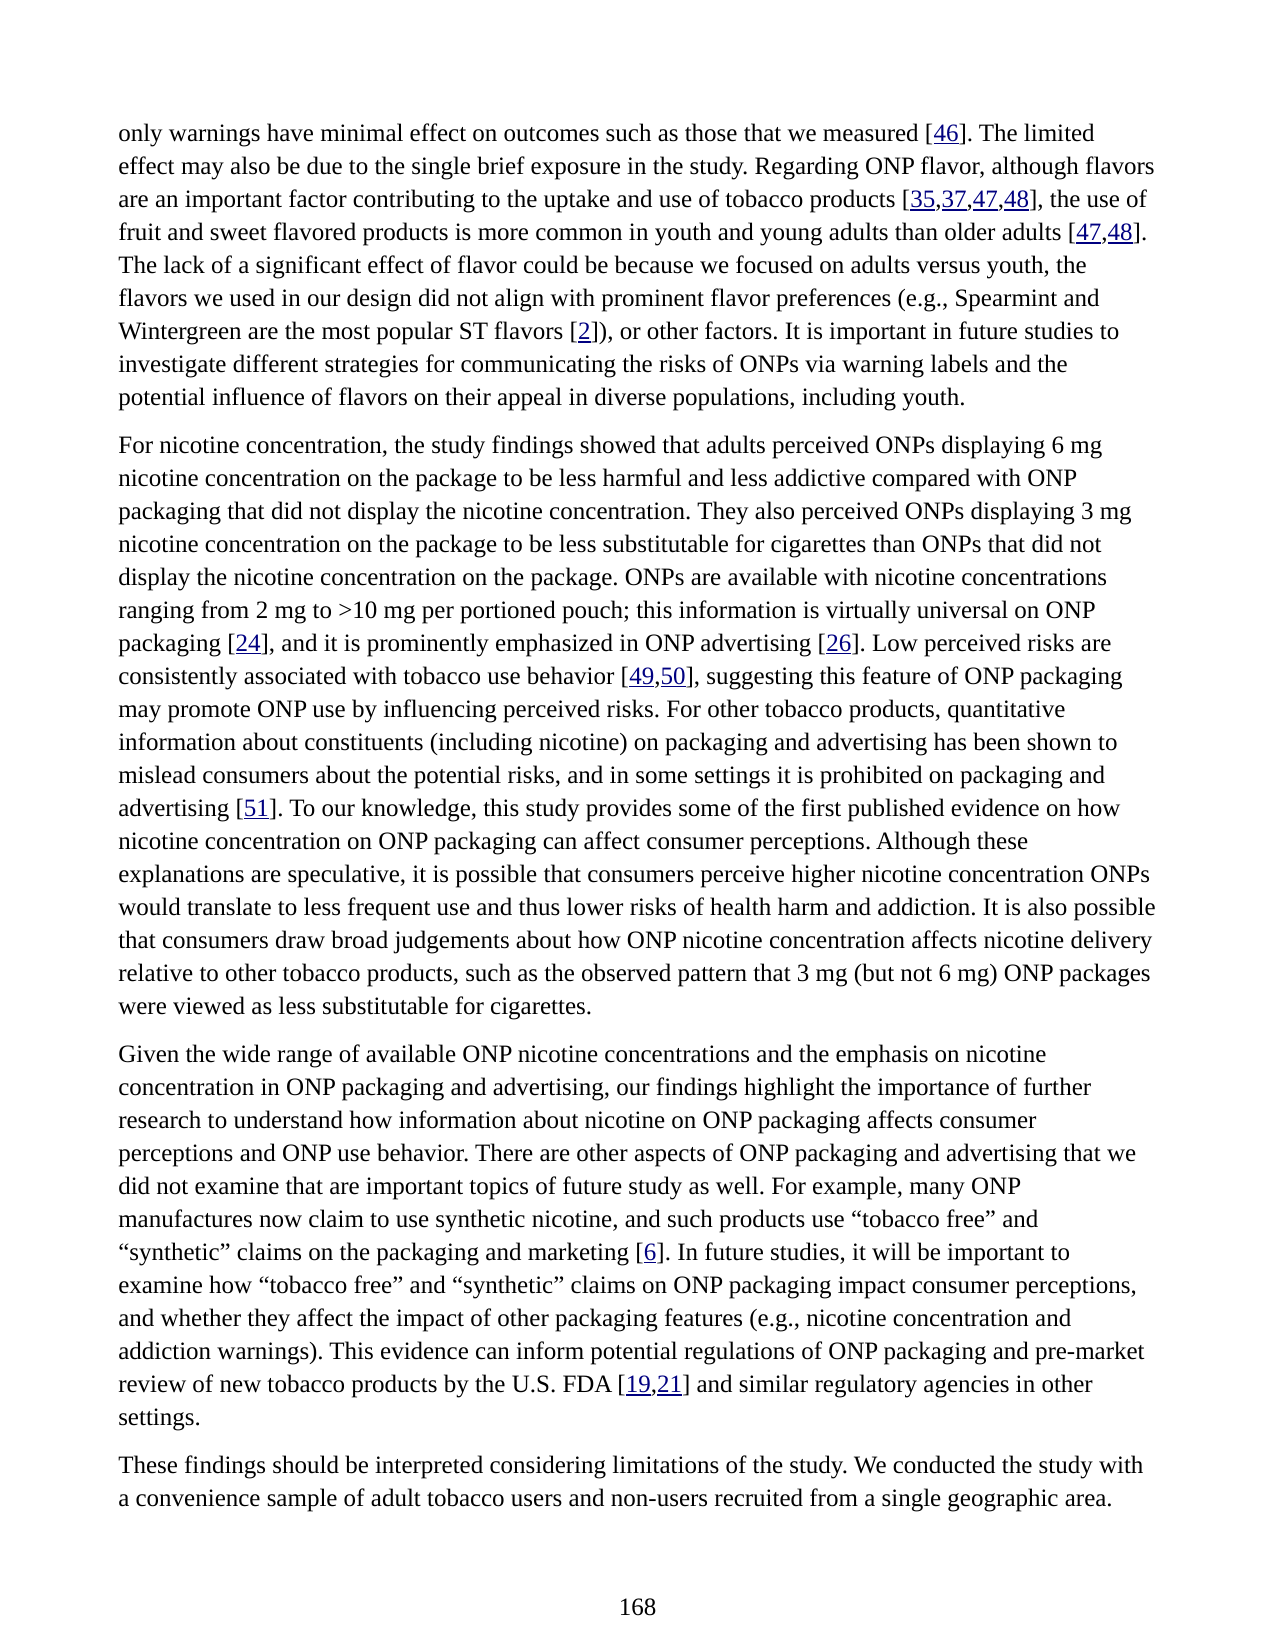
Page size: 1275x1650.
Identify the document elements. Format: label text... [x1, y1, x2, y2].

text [118, 1450, 1157, 1511]
text For nicotine concentration, the study findings showed that adults perceived ONPs displaying 6 mg nicotine concentration on the package to be less harmful and less addictive compared with ONP packaging that did not display the nicotine concentration. They also perceived ONPs displaying 3 mg nicotine concentration on the package to be less substitutable for cigarettes than ONPs that did not display the nicotine concentration on the package. ONPs are available with nicotine concentrations ranging from 2 mg to >10 mg per portioned pouch; this information is virtually universal on ONP packaging [24], and it is prominently emphasized in ONP advertising [26]. Low perceived risks are consistently associated with tobacco use behavior [49,50], suggesting this feature of ONP packaging may promote ONP use by influencing perceived risks. For other tobacco products, quantitative information about constituents (including nicotine) on packaging and advertising has been shown to mislead consumers about the potential risks, and in some settings it is prohibited on packaging and advertising [51]. To our knowledge, this study provides some of the first published evidence on how nicotine concentration on ONP packaging can affect consumer perceptions. Although these explanations are speculative, it is possible that consumers perceive higher nicotine concentration ONPs would translate to less frequent use and thus lower risks of health harm and addiction. It is also possible that consumers draw broad judgements about how ONP nicotine concentration affects nicotine delivery relative to other tobacco products, such as the observed pattern that 3 mg (but not 6 mg) ONP packages were viewed as less substitutable for cigarettes. [118, 430, 1157, 1020]
text Given the wide range of available ONP nicotine concentrations and the emphasis on nicotine concentration in ONP packaging and advertising, our findings highlight the importance of further research to understand how information about nicotine on ONP packaging affects consumer perceptions and ONP use behavior. There are other aspects of ONP packaging and advertising that we did not examine that are important topics of future study as well. For example, many ONP manufactures now claim to use synthetic nicotine, and such products use “tobacco free” and “synthetic” claims on the packaging and marketing [6]. In future studies, it will be important to examine how “tobacco free” and “synthetic” claims on ONP packaging impact consumer perceptions, and whether they affect the impact of other packaging features (e.g., nicotine concentration and addiction warnings). This evidence can inform potential regulations of ONP packaging and pre-market review of new tobacco products by the U.S. FDA [19,21] and similar regulatory agencies in other settings. [118, 1039, 1157, 1431]
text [118, 118, 1157, 411]
